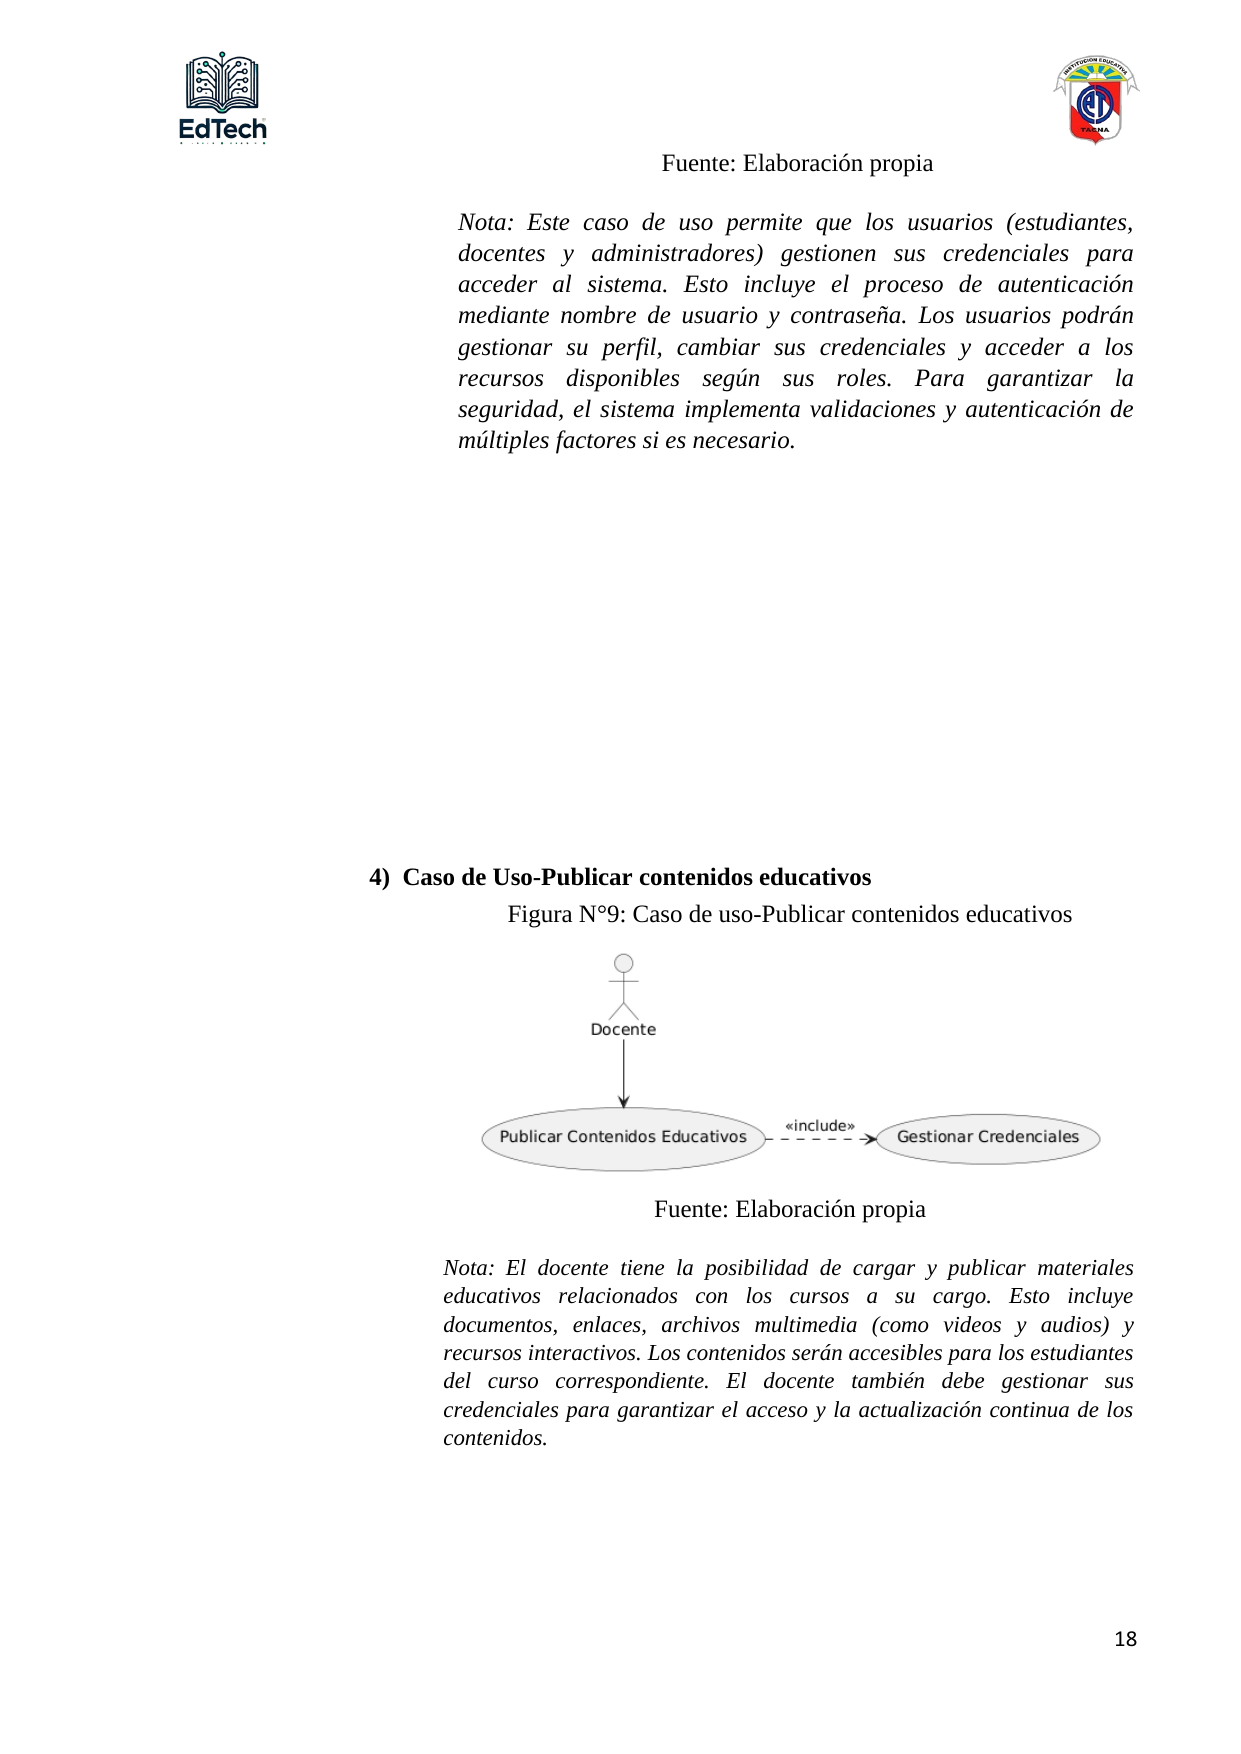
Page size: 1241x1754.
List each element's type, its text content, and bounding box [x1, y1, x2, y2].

text Figura N°9: Caso de uso-Publicar contenidos educativos [443, 899, 1137, 928]
text Fuente: Elaboración propia [458, 148, 1137, 176]
text Nota: Este caso de uso permite que los usuarios (estudiantes, docentes y administradores) gestionen sus credenciales para acceder al sistema. Esto incluye el proceso de autenticación mediante nombre de usuario y contraseña. Los usuarios podrán gestionar su perfil, cambiar sus credenciales y acceder a los recursos disponibles según sus roles. Para garantizar la seguridad, el sistema implementa validaciones y autenticación de múltiples factores si es necesario. [458, 207, 1137, 453]
picture [177, 46, 270, 148]
text Nota: El docente tiene la posibilidad de cargar y publicar materiales educativos relacionados con los cursos a su cargo. Esto incluye documentos, enlaces, archivos multimedia (como videos y audios) y recursos interactivos. Los contenidos serán accesibles para los estudiantes del curso correspondiente. El docente también debe gestionar sus credenciales para garantizar el acceso y la actualización continua de los contenidos. [443, 1254, 1137, 1451]
list Caso de Uso-Publicar contenidos educativos [369, 862, 1137, 891]
picture [1051, 53, 1141, 148]
text Fuente: Elaboración propia [443, 1194, 1137, 1223]
picture [475, 947, 1105, 1176]
